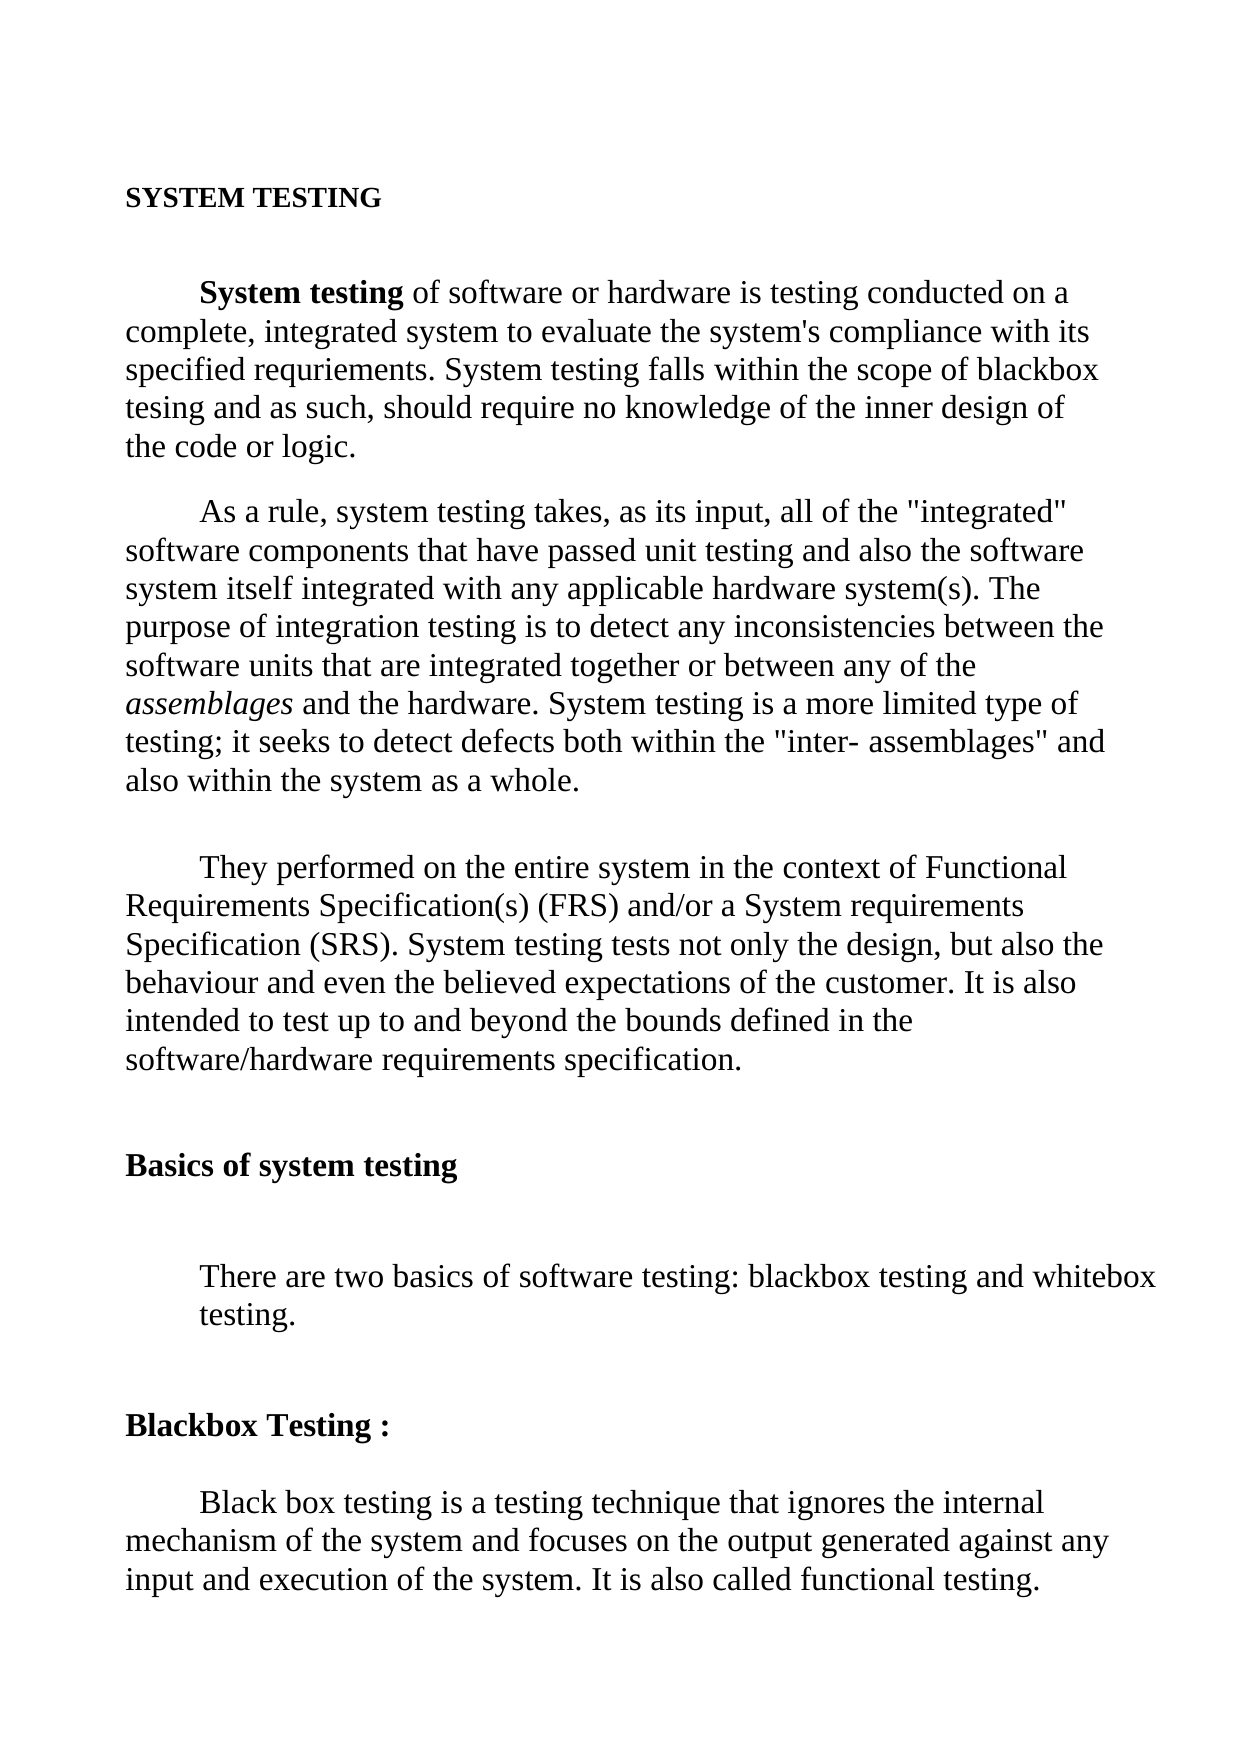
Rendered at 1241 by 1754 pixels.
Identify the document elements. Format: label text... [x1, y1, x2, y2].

subtitle Blackbox Testing : [125, 1405, 1176, 1444]
text They performed on the entire system in the context of Functional [199, 847, 1176, 885]
text Requirements Specification(s) (FRS) and/or a System requirements Specification (SRS). System testing tests not only the design, but also the behaviour and even the believed expectations of the customer. It is also intended to test up to and beyond the bounds defined in the software/hardware requirements specification. [125, 885, 1116, 1077]
subtitle Basics of system testing [125, 1145, 1176, 1183]
text Black box testing is a testing technique that ignores the internal mechanism of the system and focuses on the output generated against any input and execution of the system. It is also called functional testing. [125, 1482, 1116, 1597]
subtitle SYSTEM TESTING [125, 180, 1176, 214]
text There are two basics of software testing: blackbox testing and whitebox testing. [199, 1256, 1176, 1333]
text As a rule, system testing takes, as its input, all of the "integrated" software components that have passed unit testing and also the software system itself integrated with any applicable hardware system(s). The purpose of integration testing is to detect any inconsistencies between the software units that are integrated together or between any of the assemblages and the hardware. System testing is a more limited type of testing; it seeks to detect defects both within the "inter- assemblages" and also within the system as a whole. [125, 492, 1125, 798]
text System testing of software or hardware is testing conducted on a complete, integrated system to evaluate the system's compliance with its specified requriements. System testing falls within the scope of blackbox tesing and as such, should require no knowledge of the inner design of the code or logic. [125, 272, 1101, 464]
